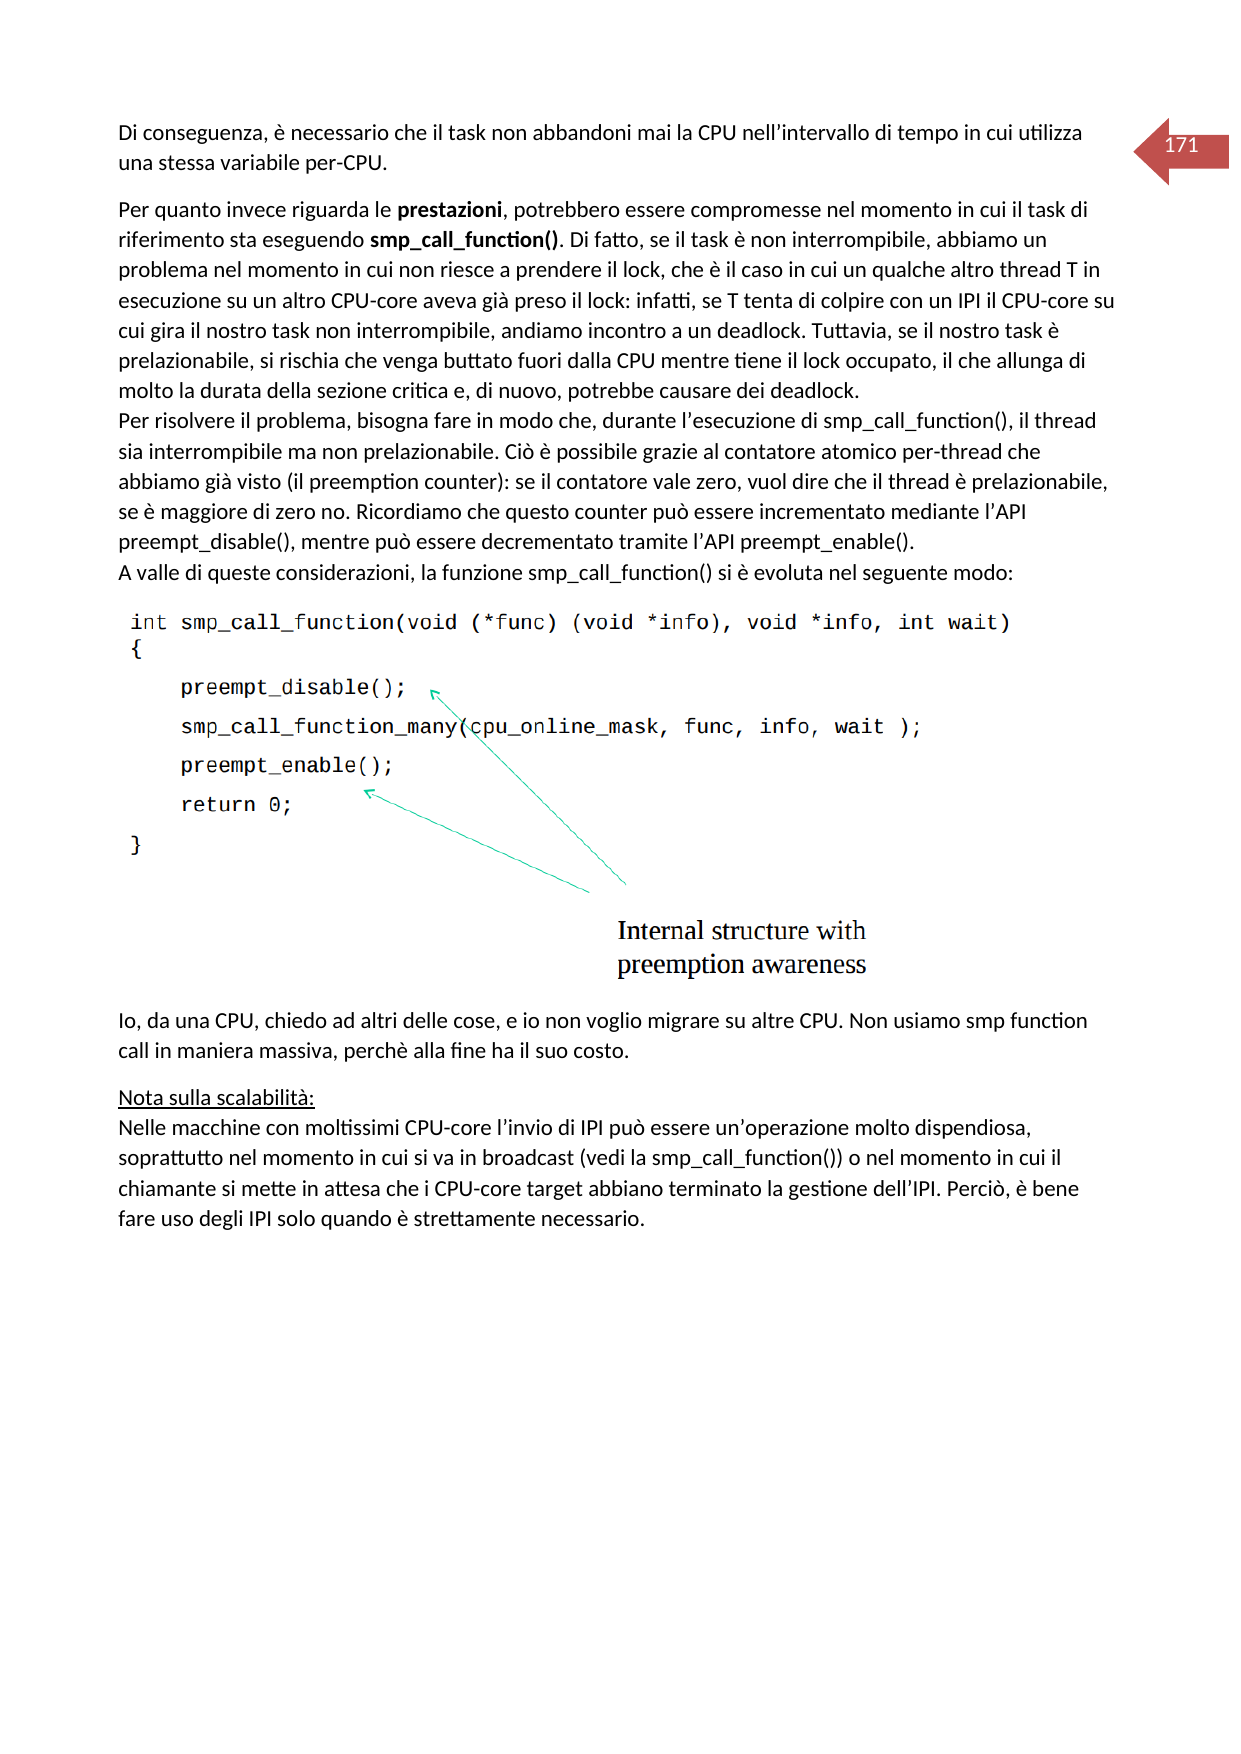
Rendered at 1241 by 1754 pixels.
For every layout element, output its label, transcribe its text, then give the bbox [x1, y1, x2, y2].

text Di conseguenza, è necessario che il task non abbandoni mai la CPU nell’intervallo di tempo in cui utilizza una stessa variabile per-CPU. [118, 118, 1122, 176]
text Nota sulla scalabilità: Nelle macchine con moltissimi CPU-core l’invio di IPI può essere un’operazione molto dispendiosa, soprattutto nel momento in cui si va in broadcast (vedi la smp_call_function()) o nel momento in cui il chiamante si mette in attesa che i CPU-core target abbiano terminato la gestione dell’IPI. Perciò, è bene fare uso degli IPI solo quando è strettamente necessario. [118, 1083, 1122, 1232]
picture [118, 604, 1015, 988]
text Per quanto invece riguarda le prestazioni, potrebbero essere compromesse nel momento in cui il task di riferimento sta eseguendo smp_call_function(). Di fatto, se il task è non interrompibile, abbiamo un problema nel momento in cui non riesce a prendere il lock, che è il caso in cui un qualche altro thread T in esecuzione su un altro CPU-core aveva già preso il lock: infatti, se T tenta di colpire con un IPI il CPU-core su cui gira il nostro task non interrompibile, andiamo incontro a un deadlock. Tuttavia, se il nostro task è prelazionabile, si rischia che venga buttato fuori dalla CPU mentre tiene il lock occupato, il che allunga di molto la durata della sezione critica e, di nuovo, potrebbe causare dei deadlock. Per risolvere il problema, bisogna fare in modo che, durante l’esecuzione di smp_call_function(), il thread sia interrompibile ma non prelazionabile. Ciò è possibile grazie al contatore atomico per-thread che abbiamo già visto (il preemption counter): se il contatore vale zero, vuol dire che il thread è prelazionabile, se è maggiore di zero no. Ricordiamo che questo counter può essere incrementato mediante l’API preempt_disable(), mentre può essere decrementato tramite l’API preempt_enable(). A valle di queste considerazioni, la funzione smp_call_function() si è evoluta nel seguente modo: [118, 195, 1122, 586]
text Io, da una CPU, chiedo ad altri delle cose, e io non voglio migrare su altre CPU. Non usiamo smp function call in maniera massiva, perchè alla fine ha il suo costo. [118, 1006, 1122, 1064]
